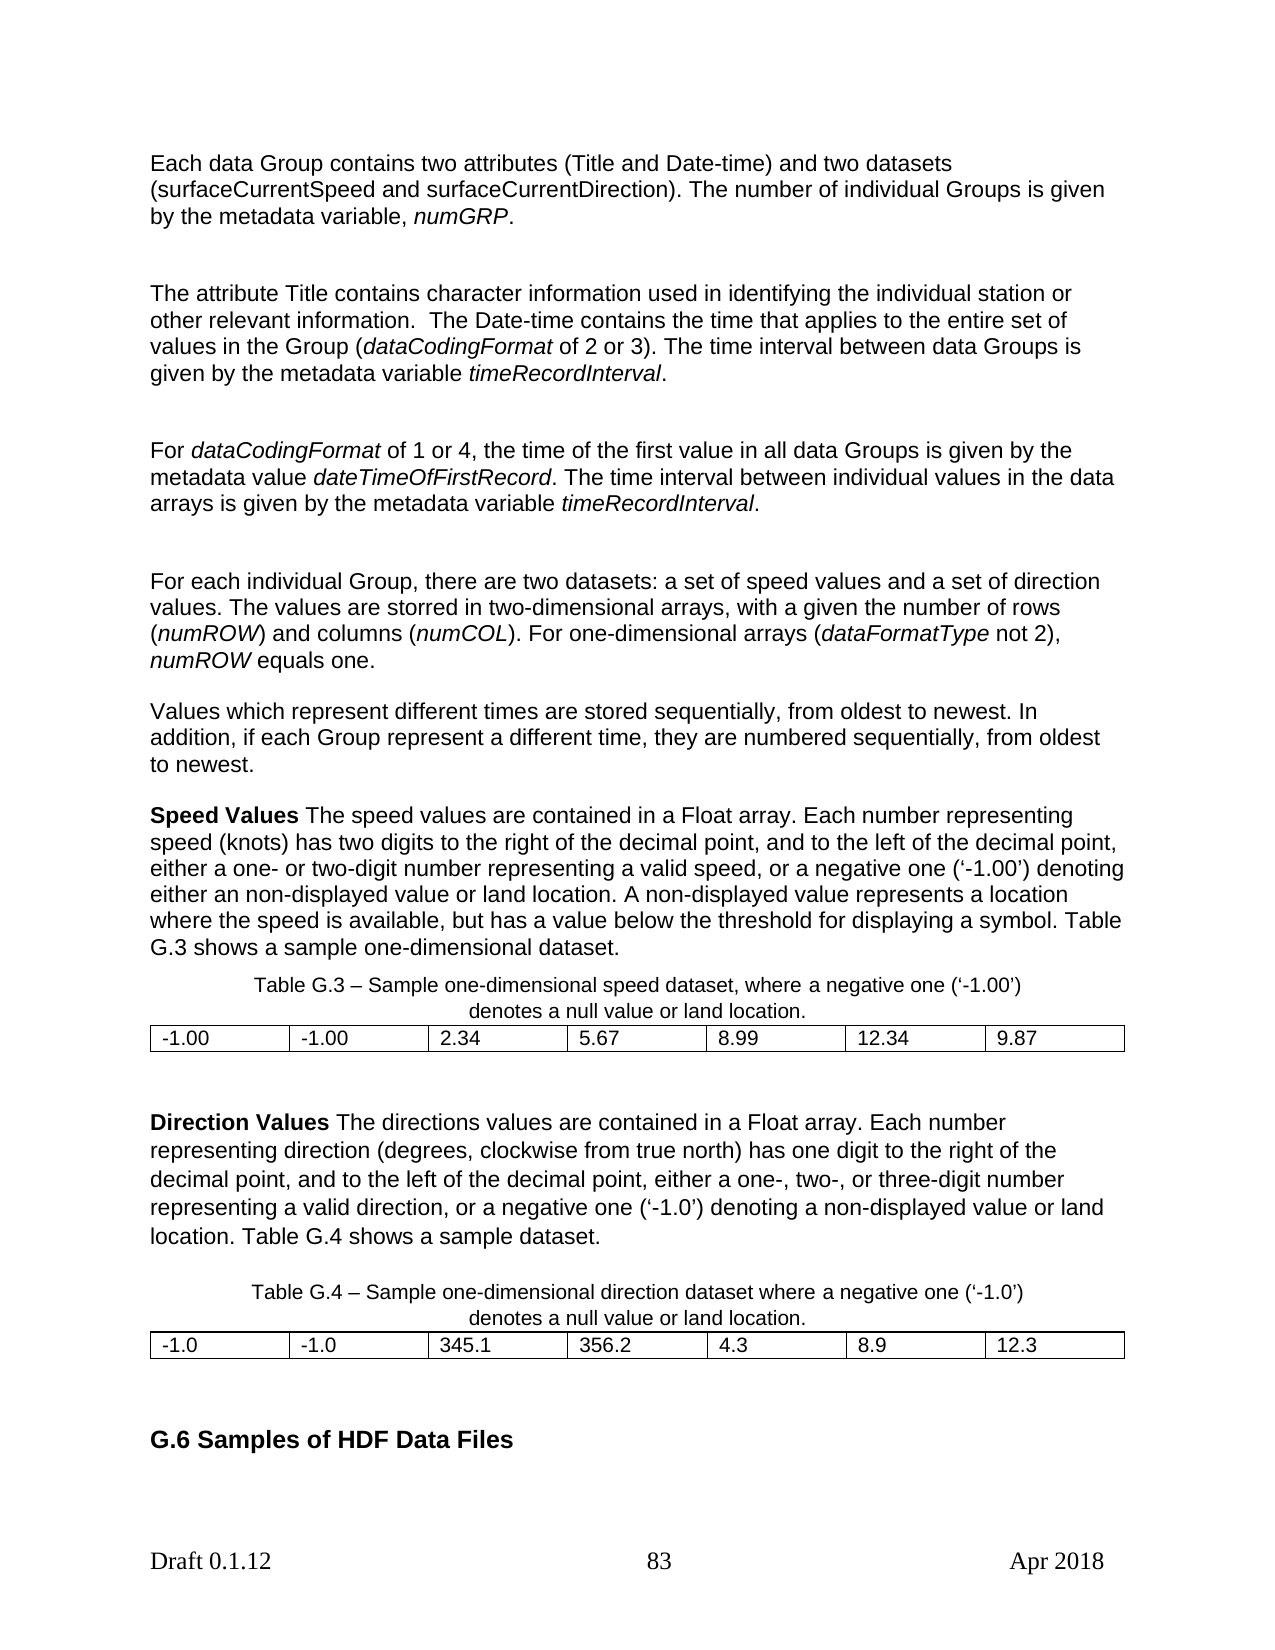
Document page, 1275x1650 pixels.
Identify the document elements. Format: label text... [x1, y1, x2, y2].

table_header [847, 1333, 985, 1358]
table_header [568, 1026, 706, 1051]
text Direction Values The directions values are contained in a Float array. Each number representing direction (degrees, clockwise from true north) has one digit to the right of the decimal point, and to the left of the decimal point, either a one-, two-, or three-digit number representing a valid direction, or a negative one (‘-1.0’) denoting a non-displayed value or land location. Table G.4 shows a sample dataset. [150, 1109, 1125, 1249]
text For dataCodingFormat of 1 or 4, the time of the first value in all data Groups is given by the metadata value dateTimeOfFirstRecord. The time interval between individual values in the data arrays is given by the metadata variable timeRecordInterval. [150, 437, 1125, 516]
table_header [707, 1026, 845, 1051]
text Each data Group contains two attributes (Title and Date-time) and two datasets (surfaceCurrentSpeed and surfaceCurrentDirection). The number of individual Groups is given by the metadata variable, numGRP. [150, 150, 1125, 229]
text The attribute Title contains character information used in identifying the individual station or other relevant information. The Date-time contains the time that applies to the entire set of values in the Group (dataCodingFormat of 2 or 3). The time interval between data Groups is given by the metadata variable timeRecordInterval. [150, 280, 1125, 386]
text Values which represent different times are stored sequentially, from oldest to newest. In addition, if each Group represent a different time, they are numbered sequentially, from oldest to newest. [150, 698, 1125, 777]
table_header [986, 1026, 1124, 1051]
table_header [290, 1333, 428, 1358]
text Speed Values The speed values are contained in a Float array. Each number representing speed (knots) has two digits to the right of the decimal point, and to the left of the decimal point, either a one- or two-digit number representing a valid speed, or a negative one (‘-1.00’) denoting either an non-displayed value or land location. A non-displayed value represents a location where the speed is available, but has a value below the threshold for displaying a symbol. Table G.3 shows a sample one-dimensional dataset. [150, 802, 1125, 960]
text denotes a null value or land location. [150, 999, 1125, 1023]
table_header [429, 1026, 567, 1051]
text denotes a null value or land location. [150, 1306, 1125, 1329]
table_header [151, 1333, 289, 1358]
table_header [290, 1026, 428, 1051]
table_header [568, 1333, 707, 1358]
text For each individual Group, there are two datasets: a set of speed values and a set of direction values. The values are storred in two-dimensional arrays, with a given the number of rows (numROW) and columns (numCOL). For one-dimensional arrays (dataFormatType not 2), numROW equals one. [150, 568, 1125, 673]
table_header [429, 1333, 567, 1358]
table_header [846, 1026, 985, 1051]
text Table G.4 – Sample one-dimensional direction dataset where a negative one (‘-1.0’) [150, 1279, 1125, 1303]
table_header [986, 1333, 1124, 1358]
text Table G.3 – Sample one-dimensional speed dataset, where a negative one (‘-1.00’) [150, 973, 1125, 997]
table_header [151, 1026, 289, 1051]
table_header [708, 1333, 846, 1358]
list G.6 Samples of HDF Data Files [150, 1425, 1125, 1454]
